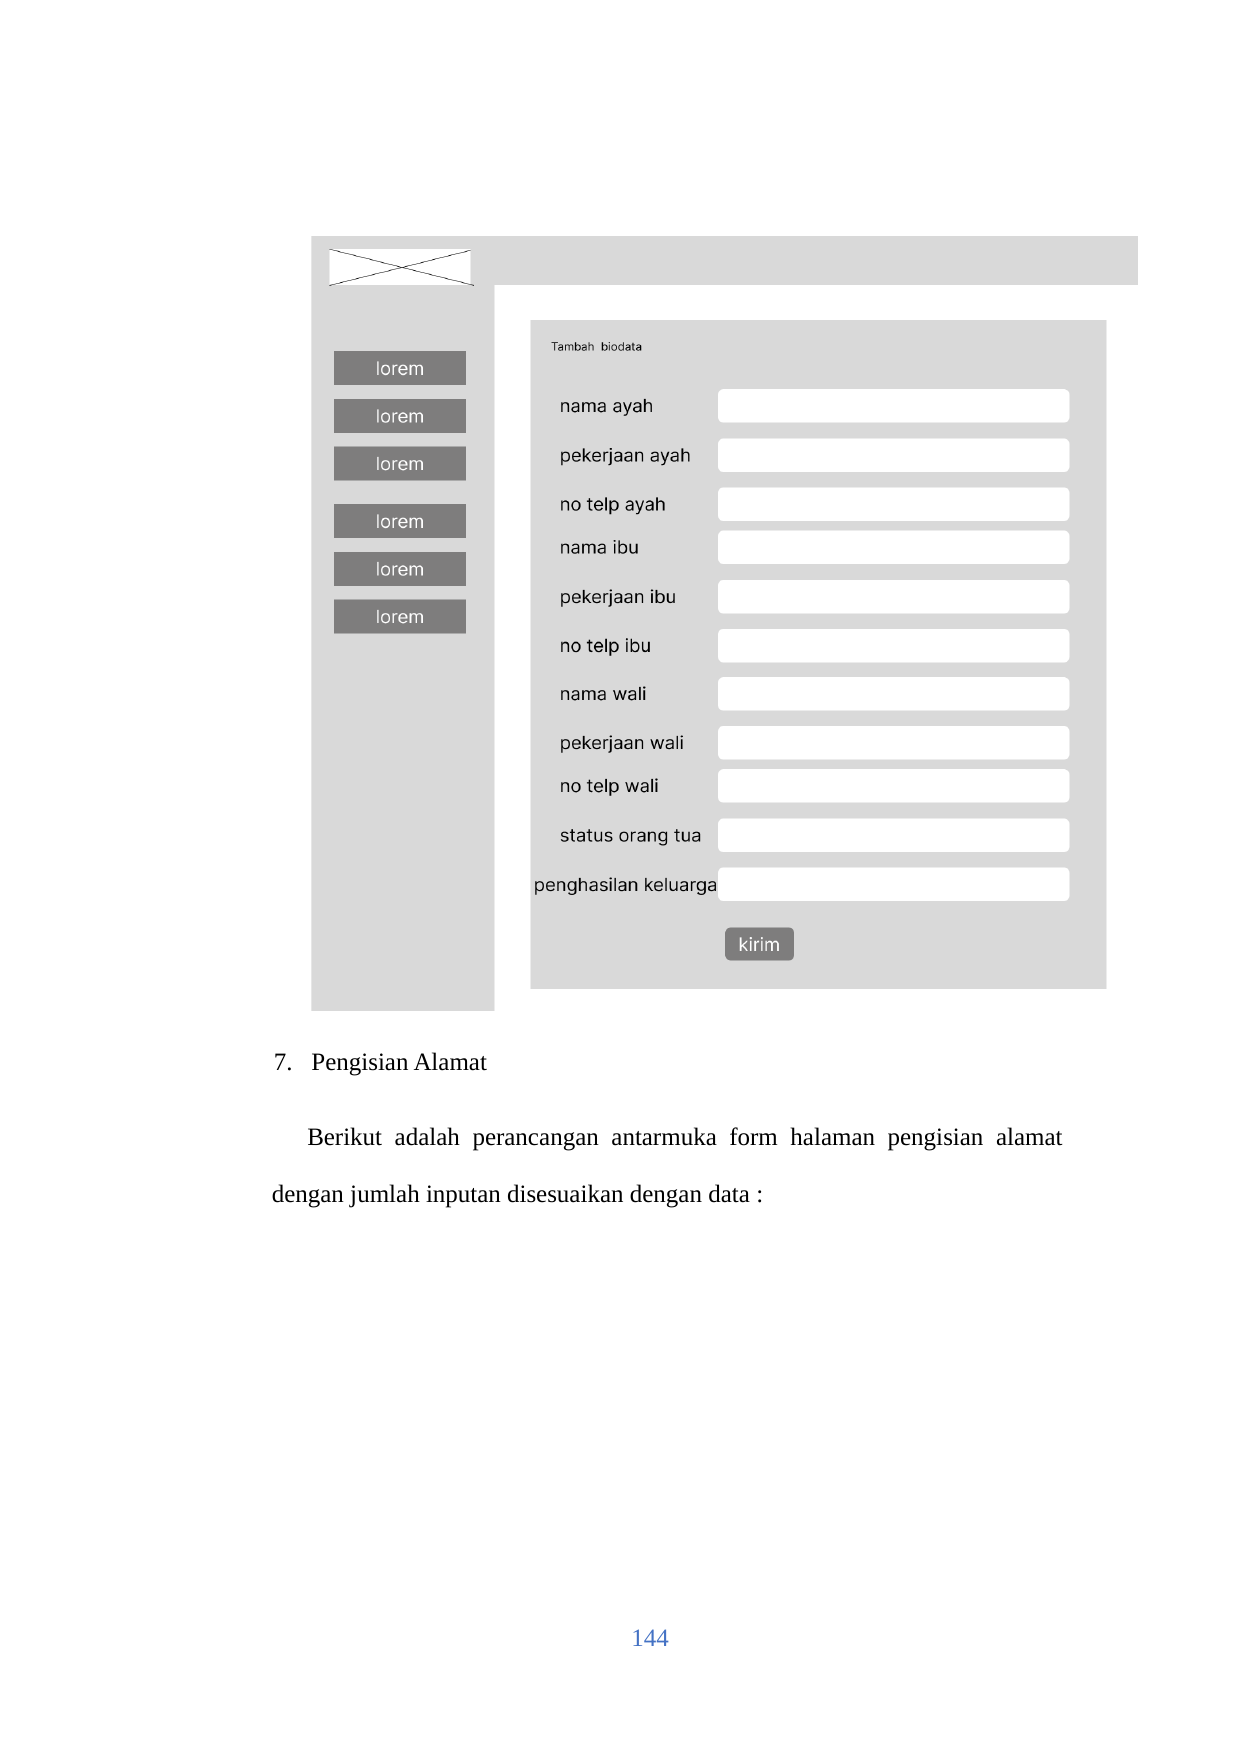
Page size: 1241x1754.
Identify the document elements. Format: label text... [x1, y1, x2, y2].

list Pengisian Alamat [274, 1047, 1063, 1076]
picture [311, 236, 1138, 1011]
text Berikut adalah perancangan antarmuka form halaman pengisian alamat dengan jumlah inputan disesuaikan dengan data : [272, 1122, 1063, 1208]
